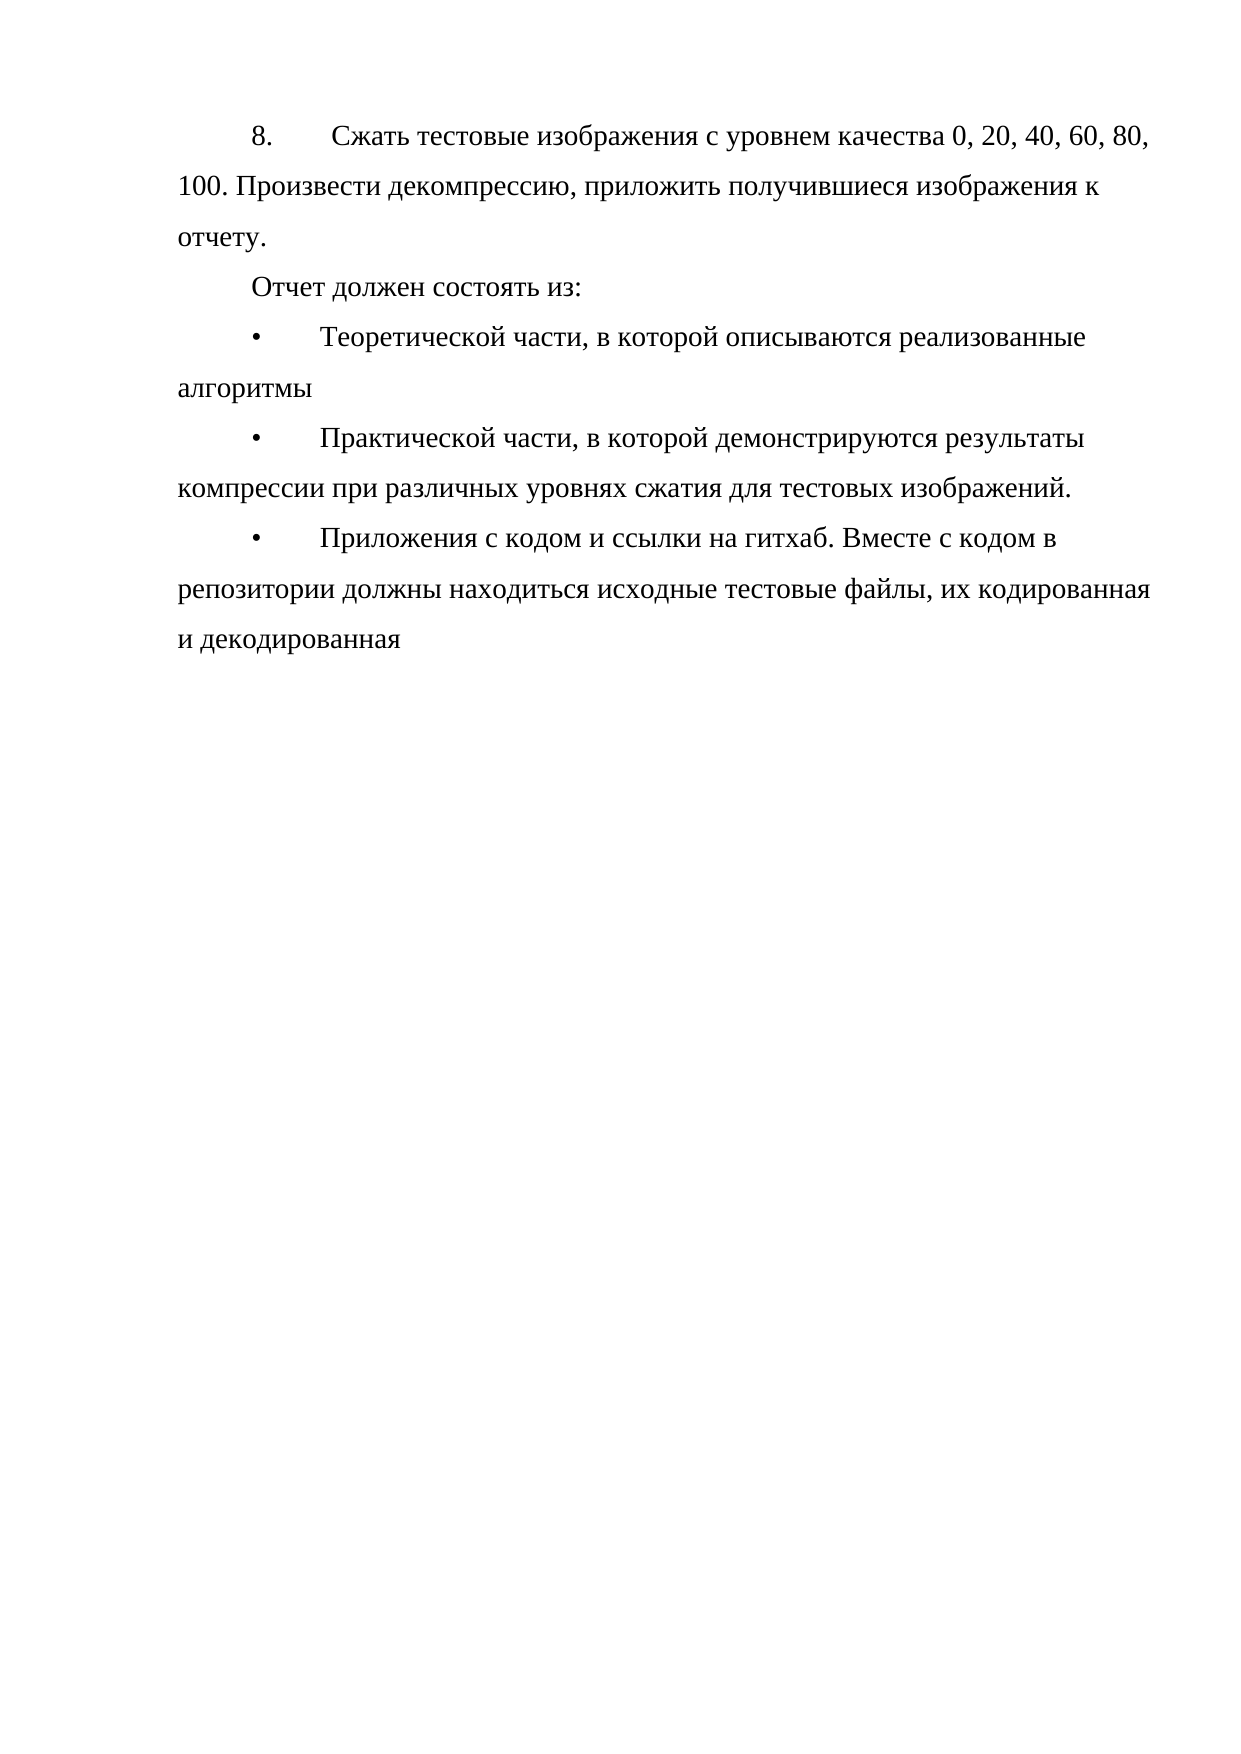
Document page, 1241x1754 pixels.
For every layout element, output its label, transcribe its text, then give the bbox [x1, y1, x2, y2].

text 8. Сжать тестовые изображения с уровнем качества 0, 20, 40, 60, 80, 100. Произвести декомпрессию, приложить получившиеся изображения к отчету. [177, 118, 1152, 252]
text Отчет должен состоять из: [177, 269, 1152, 303]
text • Практической части, в которой демонстрируются результаты компрессии при различных уровнях сжатия для тестовых изображений. [177, 420, 1152, 504]
text • Теоретической части, в которой описываются реализованные алгоритмы [177, 319, 1152, 403]
text • Приложения с кодом и ссылки на гитхаб. Вместе с кодом в репозитории должны находиться исходные тестовые файлы, их кодированная и декодированная [177, 521, 1152, 655]
